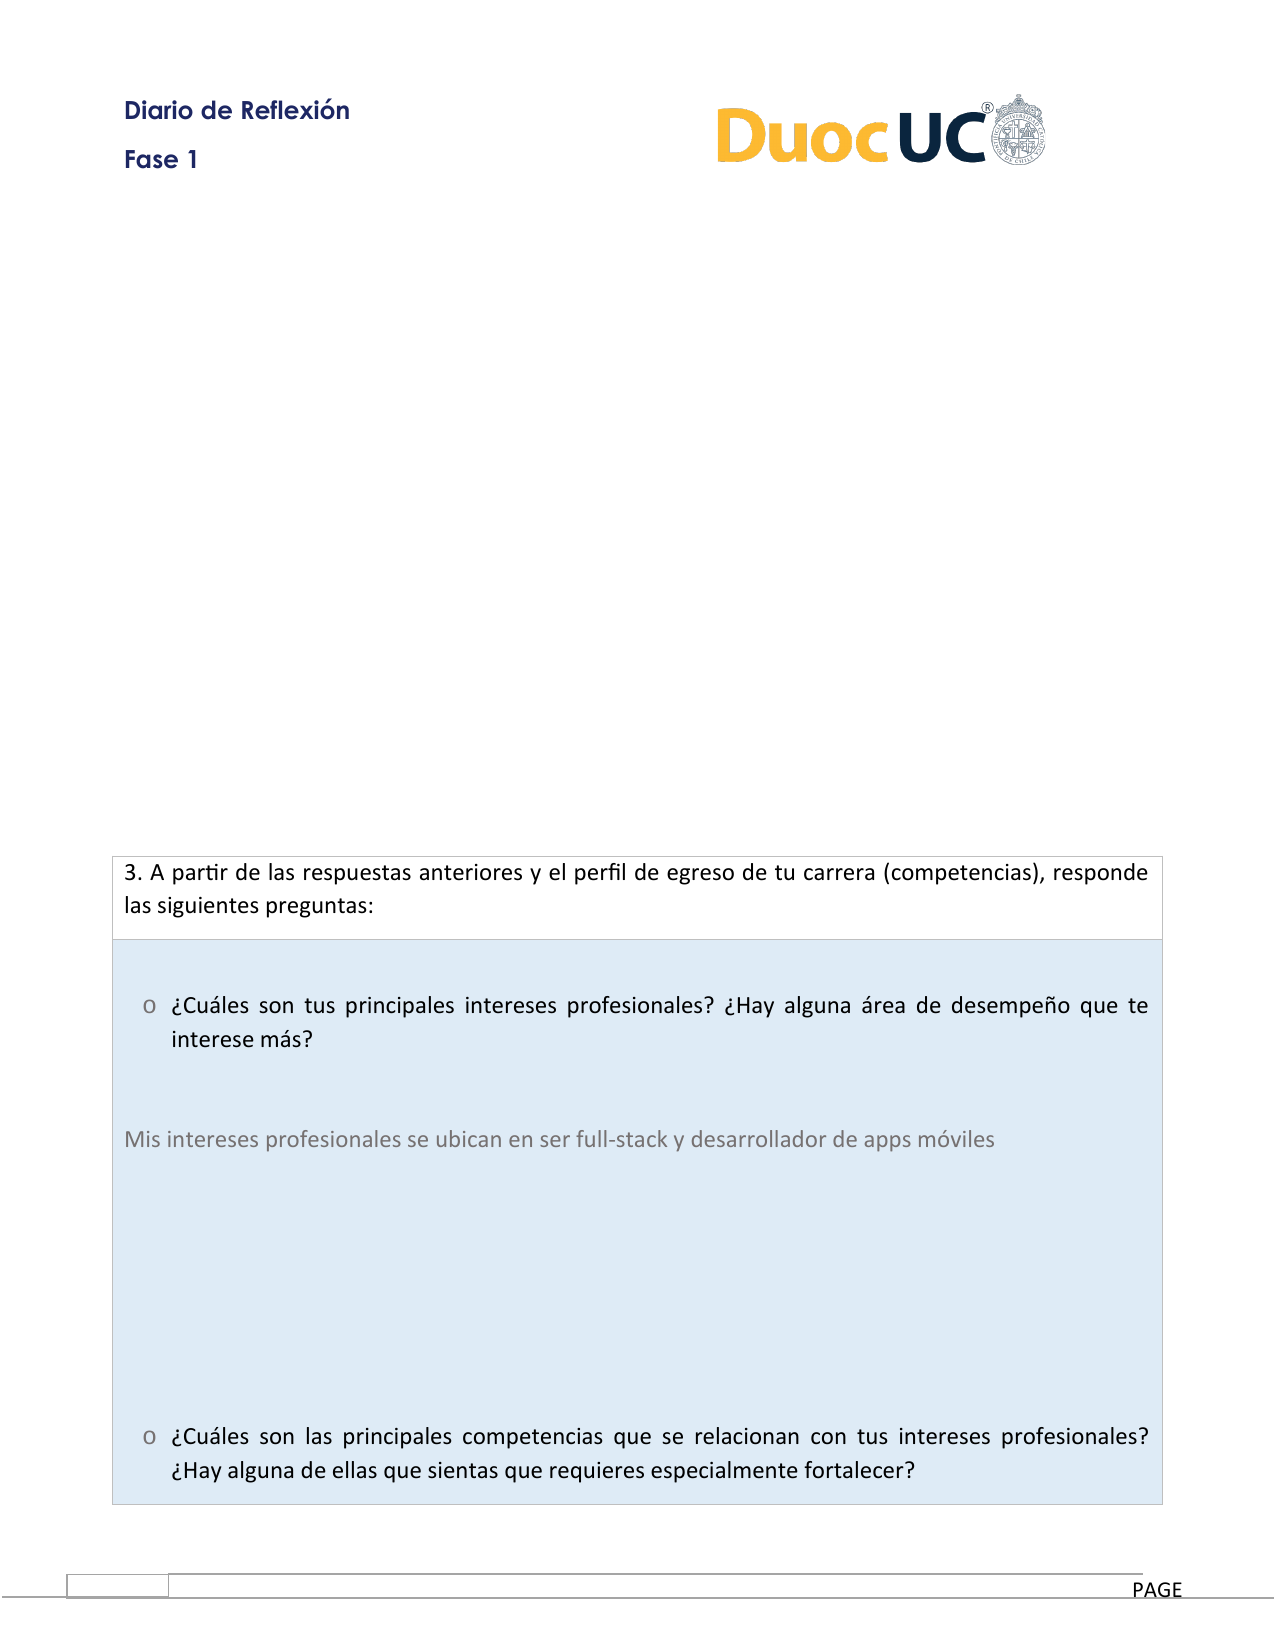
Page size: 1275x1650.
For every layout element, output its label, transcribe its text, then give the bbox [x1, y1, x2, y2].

picture [717, 94, 1046, 165]
table_header 3. A partir de las respuestas anteriores y el perfil de egreso de tu carrera (competencias), responde las siguientes preguntas: [113, 857, 1162, 939]
